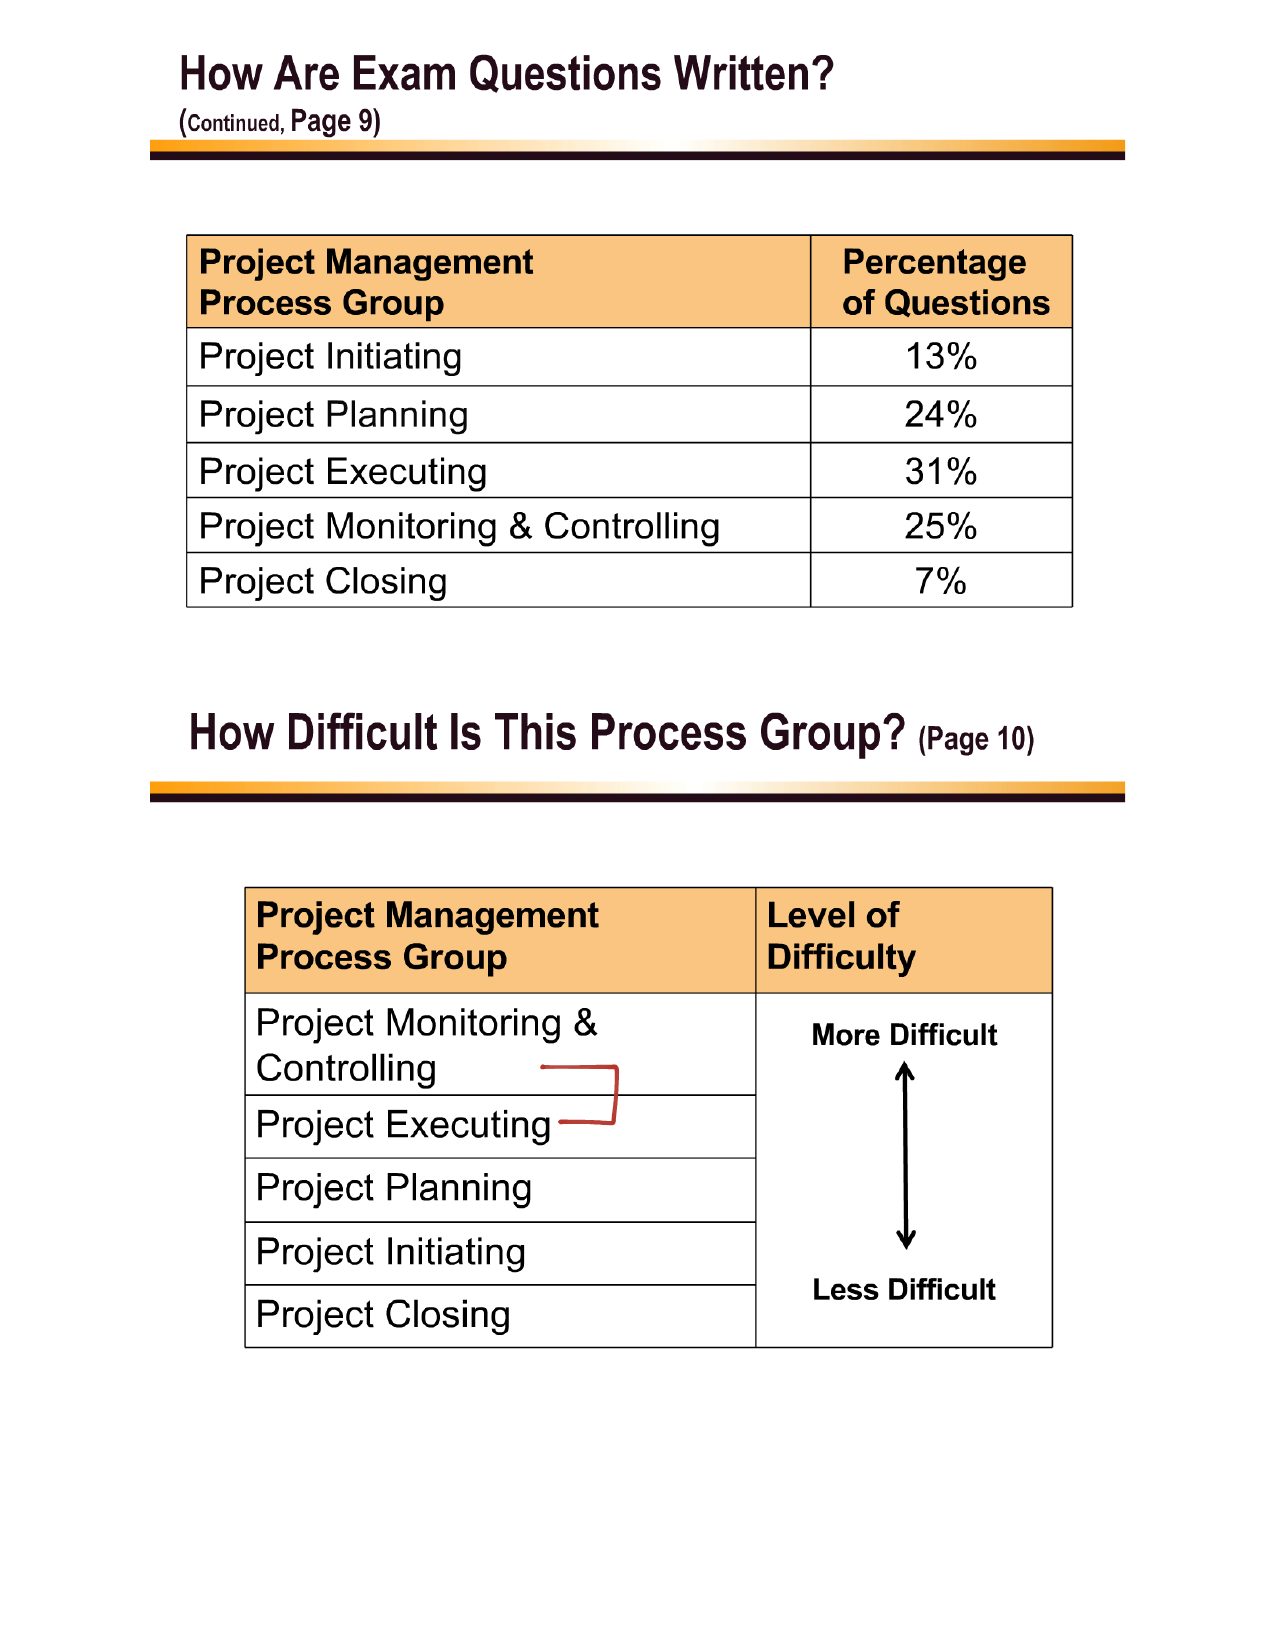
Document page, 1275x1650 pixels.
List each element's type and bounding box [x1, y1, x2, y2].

picture [150, 685, 1125, 1382]
picture [150, 41, 1125, 666]
